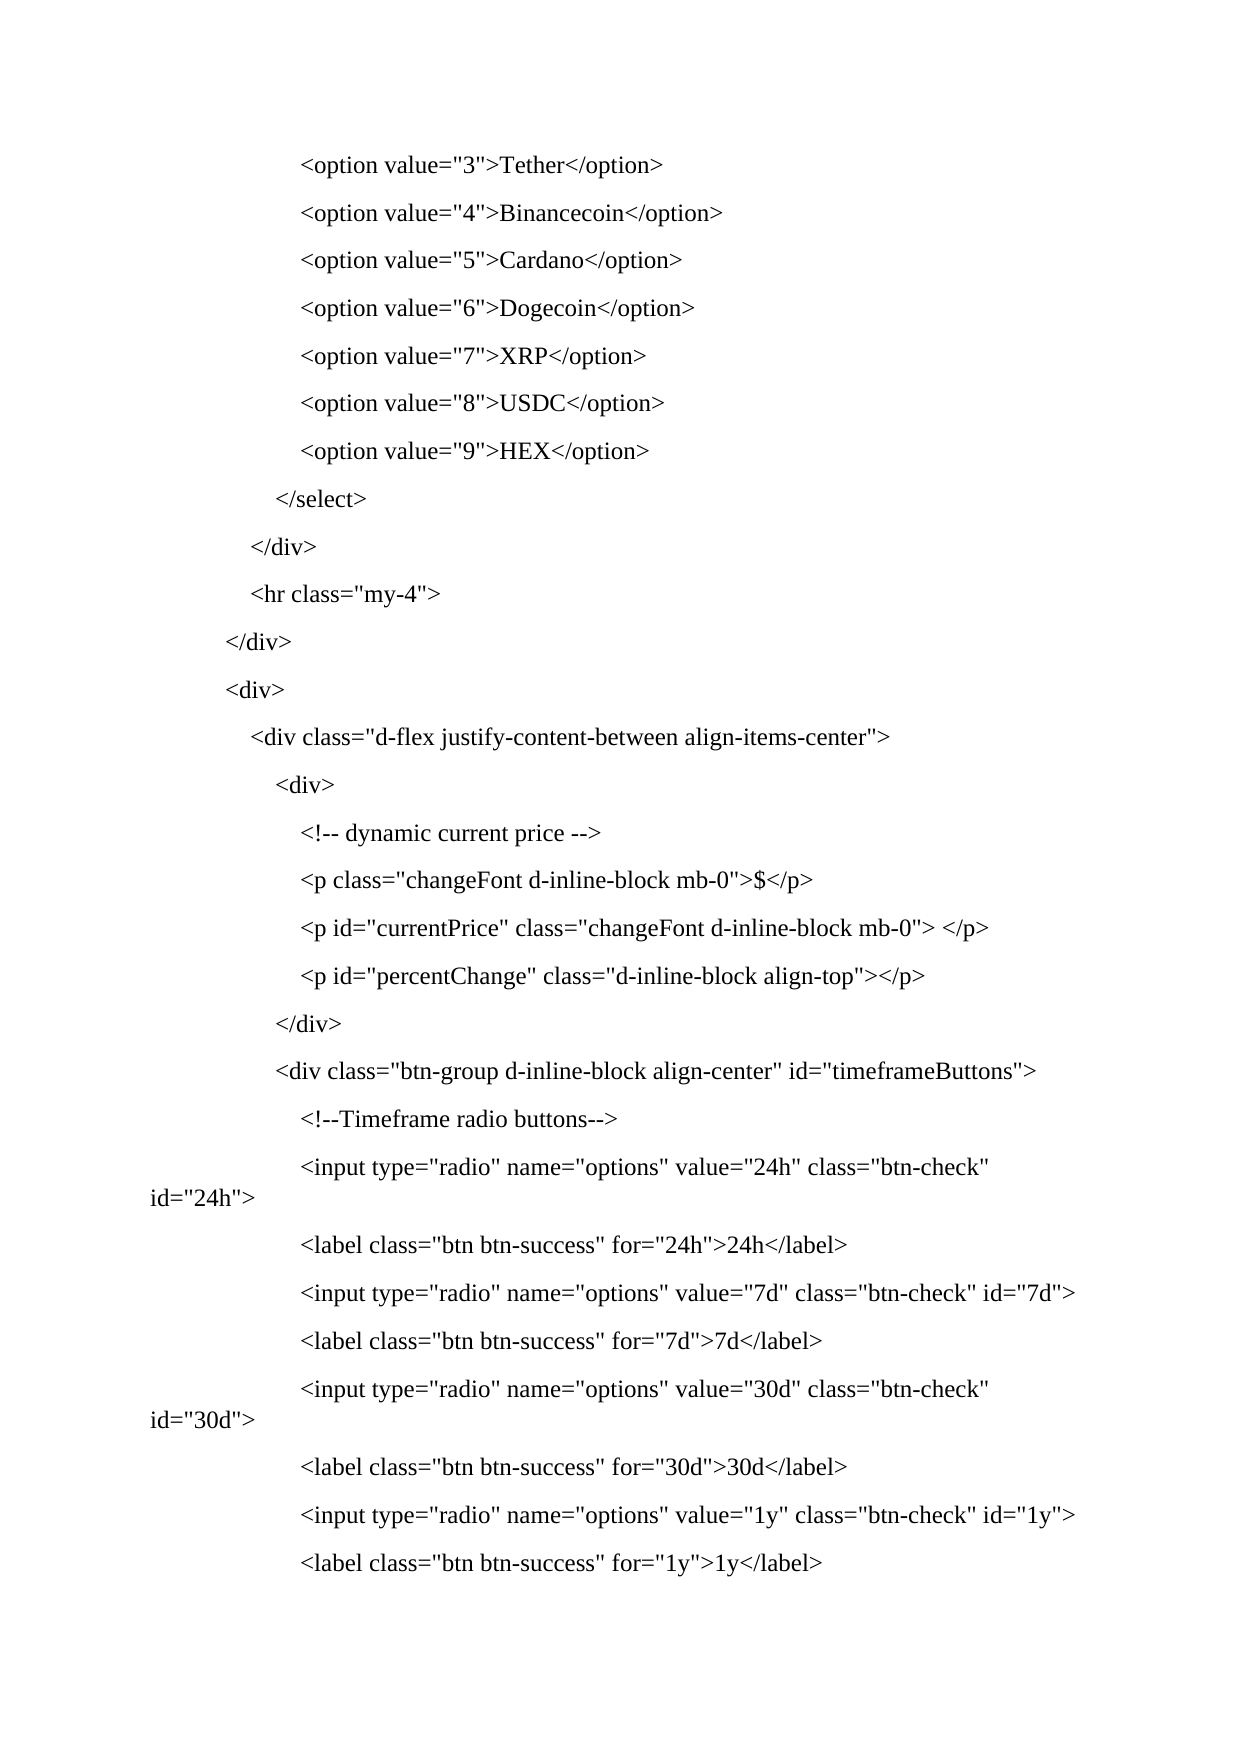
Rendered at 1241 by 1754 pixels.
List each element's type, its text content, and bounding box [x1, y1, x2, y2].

text <hr class="my-4"> [150, 579, 1090, 608]
text <div class="d-flex justify-content-between align-items-center"> [150, 722, 1090, 751]
text </div> [150, 1009, 1090, 1037]
text <input type="radio" name="options" value="7d" class="btn-check" id="7d"> [150, 1278, 1090, 1307]
text <label class="btn btn-success" for="1y">1y</label> [150, 1548, 1090, 1577]
text </div> [150, 627, 1090, 656]
text <input type="radio" name="options" value="30d" class="btn-check" id="30d"> [150, 1374, 1090, 1433]
text </select> [150, 484, 1090, 513]
text <option value="3">Tether</option> [150, 150, 1090, 179]
text <p id="percentChange" class="d-inline-block align-top"></p> [150, 961, 1090, 990]
text <input type="radio" name="options" value="24h" class="btn-check" id="24h"> [150, 1152, 1090, 1212]
text <div> [150, 770, 1090, 799]
text <label class="btn btn-success" for="24h">24h</label> [150, 1231, 1090, 1259]
text <div> [150, 675, 1090, 703]
text <!-- dynamic current price --> [150, 818, 1090, 847]
text <p class="changeFont d-inline-block mb-0">$</p> [150, 866, 1090, 894]
text <option value="6">Dogecoin</option> [150, 293, 1090, 322]
text <option value="4">Binancecoin</option> [150, 198, 1090, 226]
text <option value="8">USDC</option> [150, 388, 1090, 417]
text <input type="radio" name="options" value="1y" class="btn-check" id="1y"> [150, 1500, 1090, 1529]
text <label class="btn btn-success" for="30d">30d</label> [150, 1452, 1090, 1481]
text <label class="btn btn-success" for="7d">7d</label> [150, 1326, 1090, 1355]
text <!--Timeframe radio buttons--> [150, 1104, 1090, 1133]
text <div class="btn-group d-inline-block align-center" id="timeframeButtons"> [150, 1056, 1090, 1085]
text <option value="7">XRP</option> [150, 341, 1090, 369]
text </div> [150, 532, 1090, 560]
text <option value="5">Cardano</option> [150, 245, 1090, 274]
text <p id="currentPrice" class="changeFont d-inline-block mb-0"> </p> [150, 913, 1090, 942]
text <option value="9">HEX</option> [150, 436, 1090, 465]
